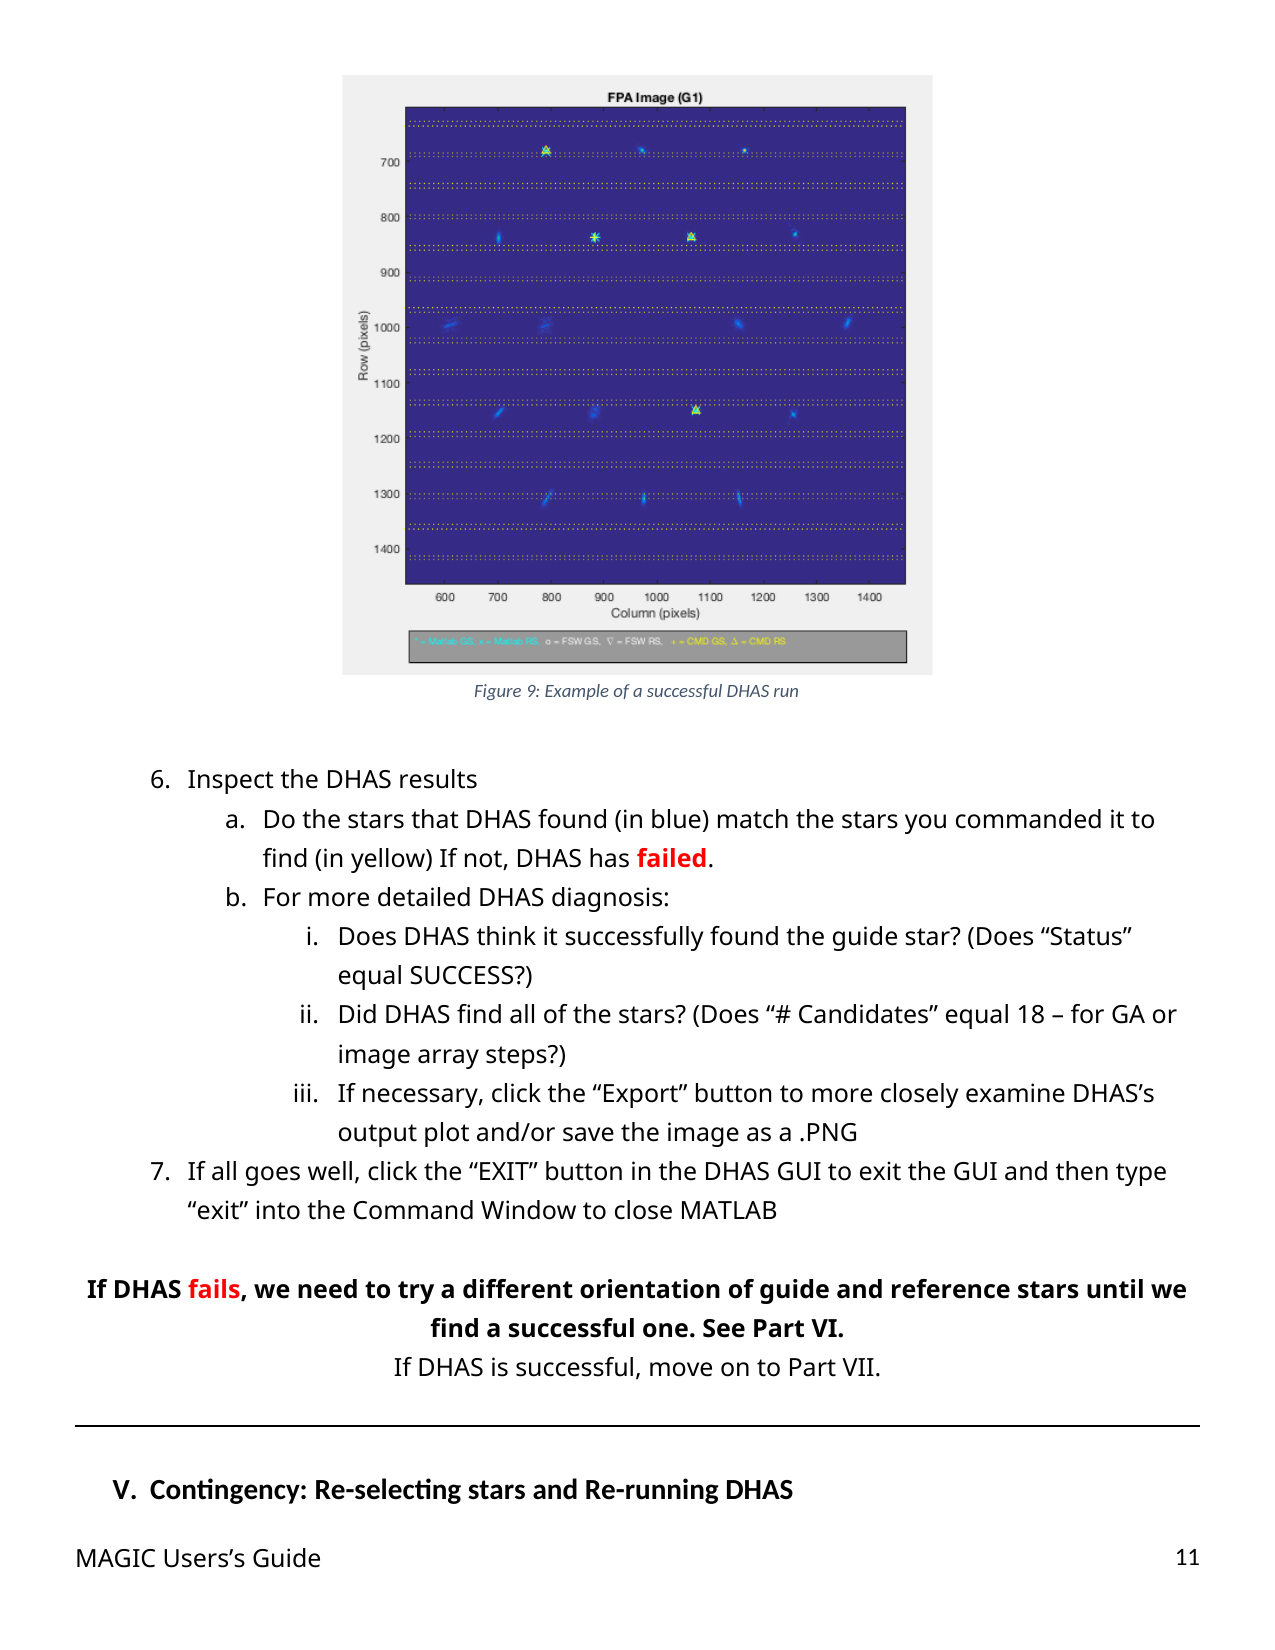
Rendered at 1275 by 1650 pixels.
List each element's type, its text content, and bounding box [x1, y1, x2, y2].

text If DHAS fails, we need to try a different orientation of guide and reference stars until we find a successful one. See Part VI. [75, 1271, 1200, 1344]
picture [342, 75, 933, 675]
list Inspect the DHAS results [150, 762, 1200, 796]
list Contingency: Re-selecting stars and Re-running DHAS [112, 1471, 1200, 1506]
list Did DHAS find all of the stars? (Does “# Candidates” equal 18 – for GA or image array steps?) [319, 997, 1200, 1070]
text If DHAS is successful, move on to Part VII. [75, 1350, 1200, 1384]
list If all goes well, click the “EXIT” button in the DHAS GUI to exit the GUI and then type “exit” into the Command Window to close MATLAB [150, 1154, 1200, 1227]
list If necessary, click the “Export” button to more closely examine DHAS’s output plot and/or save the image as a .PNG [319, 1076, 1200, 1149]
list For more detailed DHAS diagnosis: [225, 880, 1200, 914]
list Do the stars that DHAS found (in blue) match the stars you commanded it to find (in yellow) If not, DHAS has failed. [225, 801, 1200, 874]
list Does DHAS think it successfully found the guide star? (Does “Status” equal SUCCESS?) [319, 919, 1200, 992]
text Figure : Example of a successful DHAS run [75, 679, 1200, 702]
